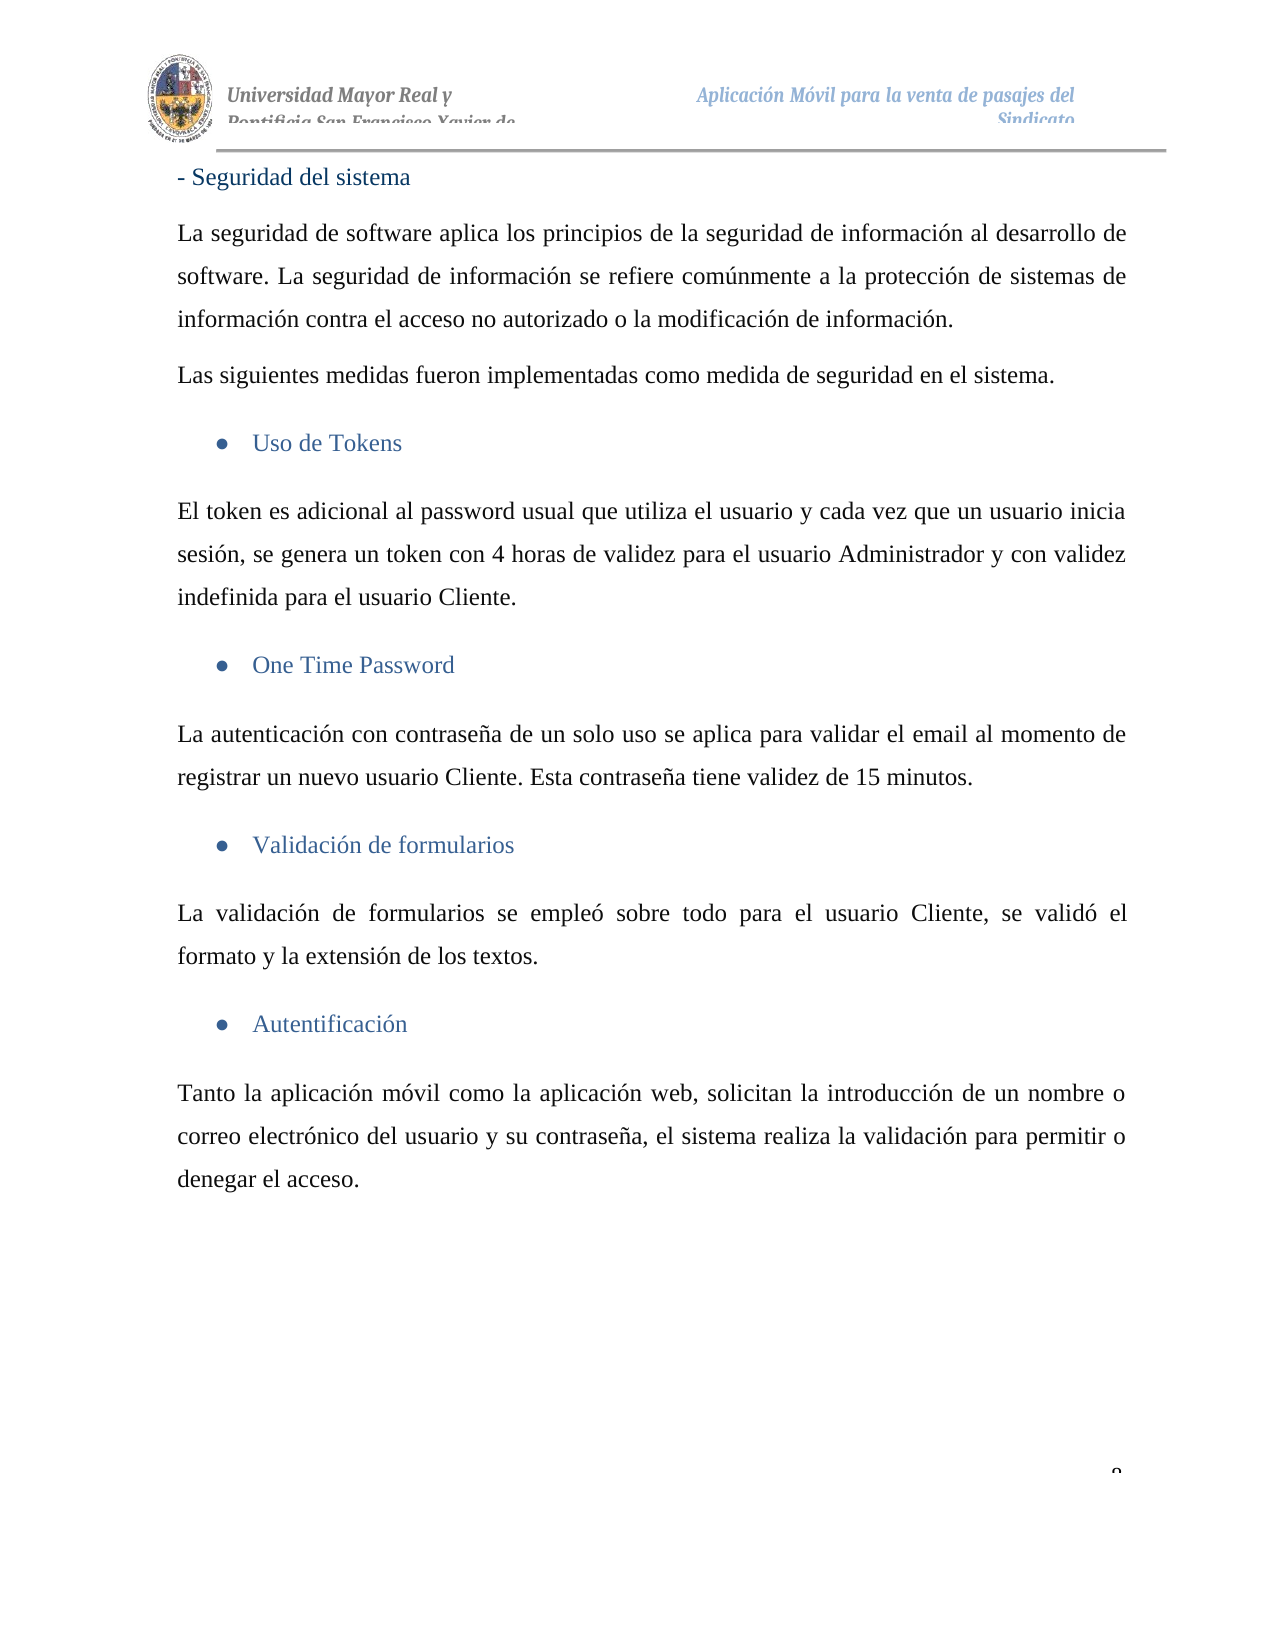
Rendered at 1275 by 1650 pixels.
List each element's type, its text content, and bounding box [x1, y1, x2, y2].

list One Time Password [214, 651, 1204, 679]
list Seguridad del sistema [177, 162, 1204, 191]
text La validación de formularios se empleó sobre todo para el usuario Cliente, se validó el formato y la extensión de los textos. [177, 898, 1127, 970]
text La seguridad de software aplica los principios de la seguridad de información al desarrollo de software. La seguridad de información se refiere comúnmente a la protección de sistemas de información contra el acceso no autorizado o la modificación de información. [177, 218, 1127, 333]
text Tanto la aplicación móvil como la aplicación web, solicitan la introducción de un nombre o correo electrónico del usuario y su contraseña, el sistema realiza la validación para permitir o denegar el acceso. [177, 1078, 1127, 1193]
list Autentificación [214, 1009, 1204, 1038]
text La autenticación con contraseña de un solo uso se aplica para validar el email al momento de registrar un nuevo usuario Cliente. Esta contraseña tiene validez de 15 minutos. [177, 719, 1127, 791]
picture [147, 54, 213, 143]
list Validación de formularios [214, 830, 1204, 859]
text Las siguientes medidas fueron implementadas como medida de seguridad en el sistema. [177, 360, 1204, 389]
list Uso de Tokens [214, 428, 1204, 457]
text El token es adicional al password usual que utiliza el usuario y cada vez que un usuario inicia sesión, se genera un token con 4 horas de validez para el usuario Administrador y con validez indefinida para el usuario Cliente. [177, 496, 1127, 611]
